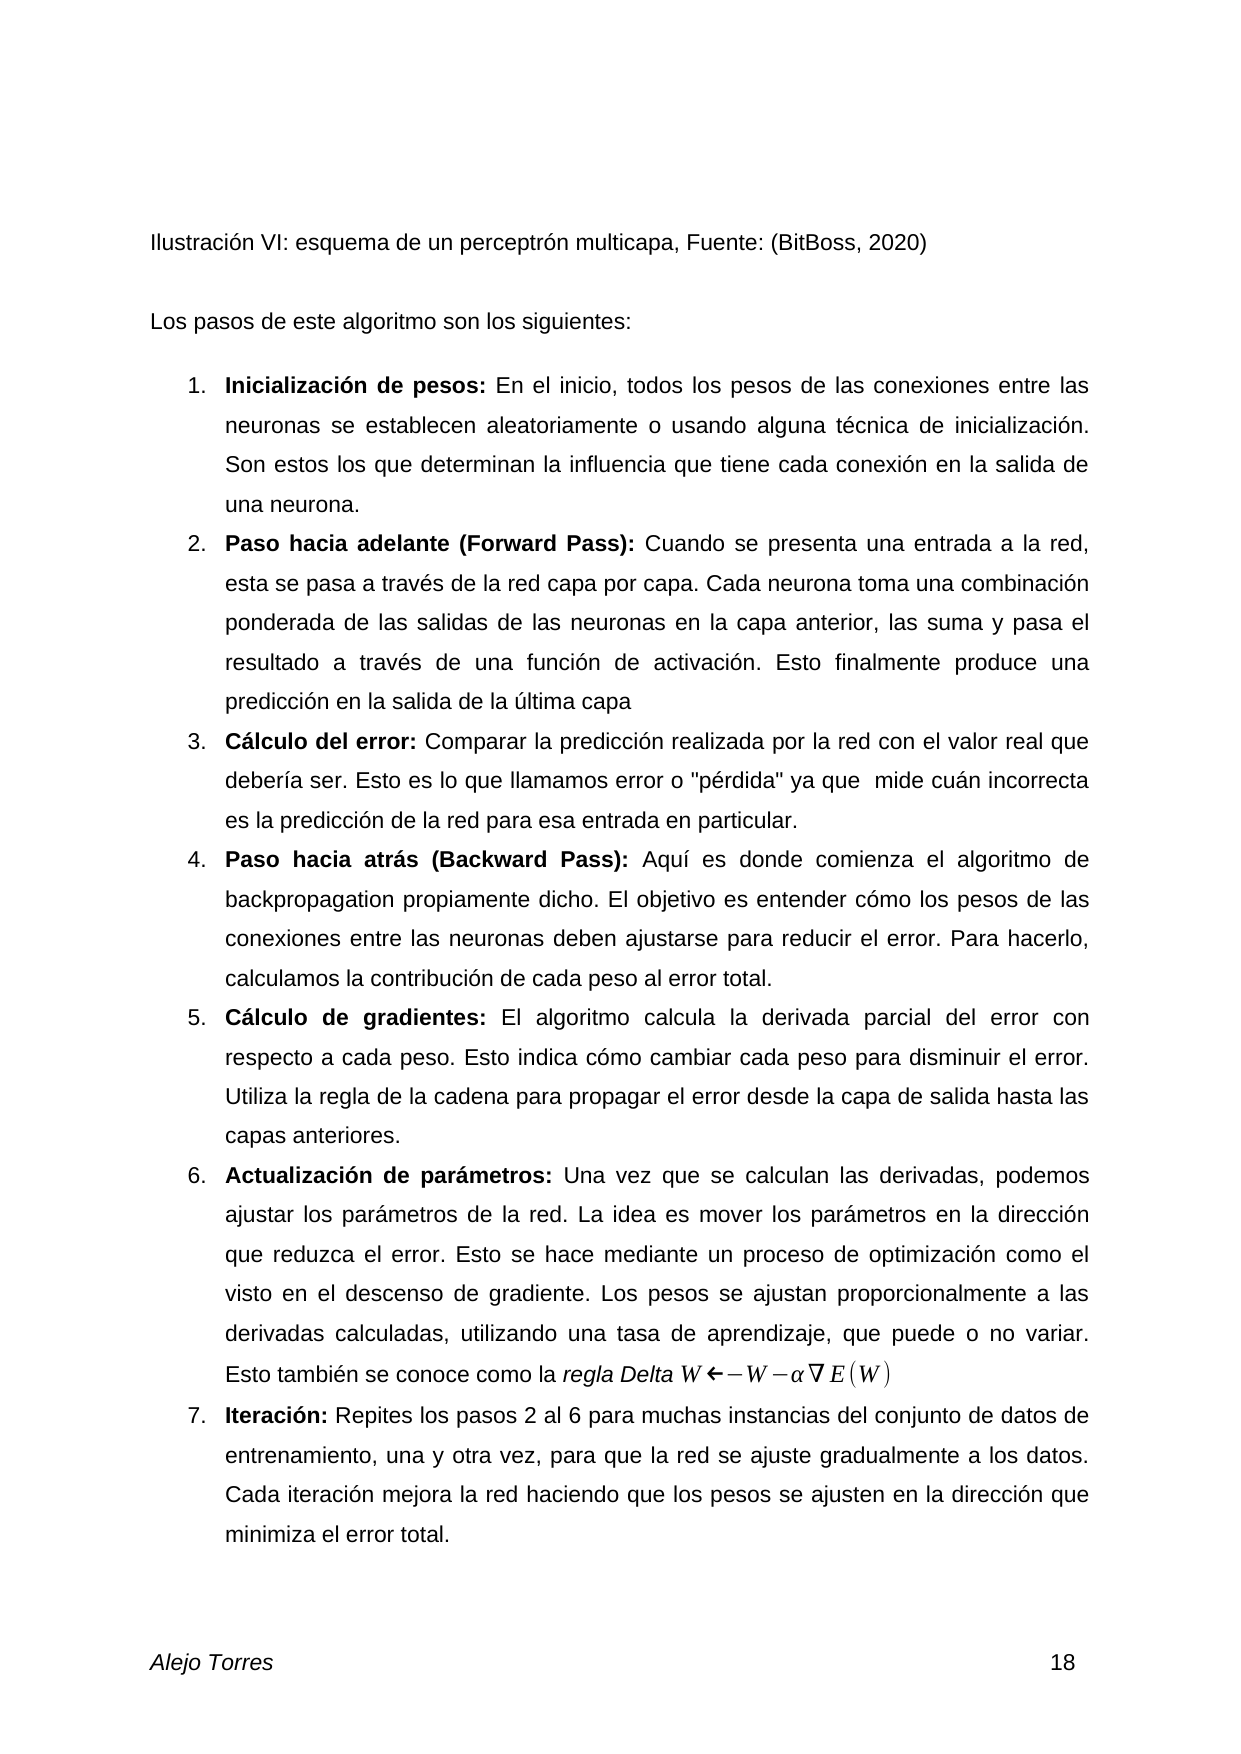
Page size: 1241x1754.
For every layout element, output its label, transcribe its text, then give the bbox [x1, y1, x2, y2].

list Cálculo de gradientes: El algoritmo calcula la derivada parcial del error con respecto a cada peso. Esto indica cómo cambiar cada peso para disminuir el error. Utiliza la regla de la cadena para propagar el error desde la capa de salida hasta las capas anteriores. [187, 1004, 1090, 1149]
list Paso hacia atrás (Backward Pass): Aquí es donde comienza el algoritmo de backpropagation propiamente dicho. El objetivo es entender cómo los pesos de las conexiones entre las neuronas deben ajustarse para reducir el error. Para hacerlo, calculamos la contribución de cada peso al error total. [187, 846, 1090, 991]
list Iteración: Repites los pasos 2 al 6 para muchas instancias del conjunto de datos de entrenamiento, una y otra vez, para que la red se ajuste gradualmente a los datos. Cada iteración mejora la red haciendo que los pesos se ajusten en la dirección que minimiza el error total. [187, 1402, 1090, 1547]
text Ilustración VI: esquema de un perceptrón multicapa, Fuente: (BitBoss, 2020) [150, 229, 1090, 255]
text Los pasos de este algoritmo son los siguientes: [150, 308, 1090, 334]
list Actualización de parámetros: Una vez que se calculan las derivadas, podemos ajustar los parámetros de la red. La idea es mover los parámetros en la dirección que reduzca el error. Esto se hace mediante un proceso de optimización como el visto en el descenso de gradiente. Los pesos se ajustan proporcionalmente a las derivadas calculadas, utilizando una tasa de aprendizaje, que puede o no variar. Esto también se conoce como la regla Delta [187, 1162, 1090, 1389]
list Cálculo del error: Comparar la predicción realizada por la red con el valor real que debería ser. Esto es lo que llamamos error o "pérdida" ya que mide cuán incorrecta es la predicción de la red para esa entrada en particular. [187, 728, 1090, 833]
list Paso hacia adelante (Forward Pass): Cuando se presenta una entrada a la red, esta se pasa a través de la red capa por capa. Cada neurona toma una combinación ponderada de las salidas de las neuronas en la capa anterior, las suma y pasa el resultado a través de una función de activación. Esto finalmente produce una predicción en la salida de la última capa [187, 530, 1090, 714]
list Inicialización de pesos: En el inicio, todos los pesos de las conexiones entre las neuronas se establecen aleatoriamente o usando alguna técnica de inicialización. Son estos los que determinan la influencia que tiene cada conexión en la salida de una neurona. [187, 372, 1090, 517]
